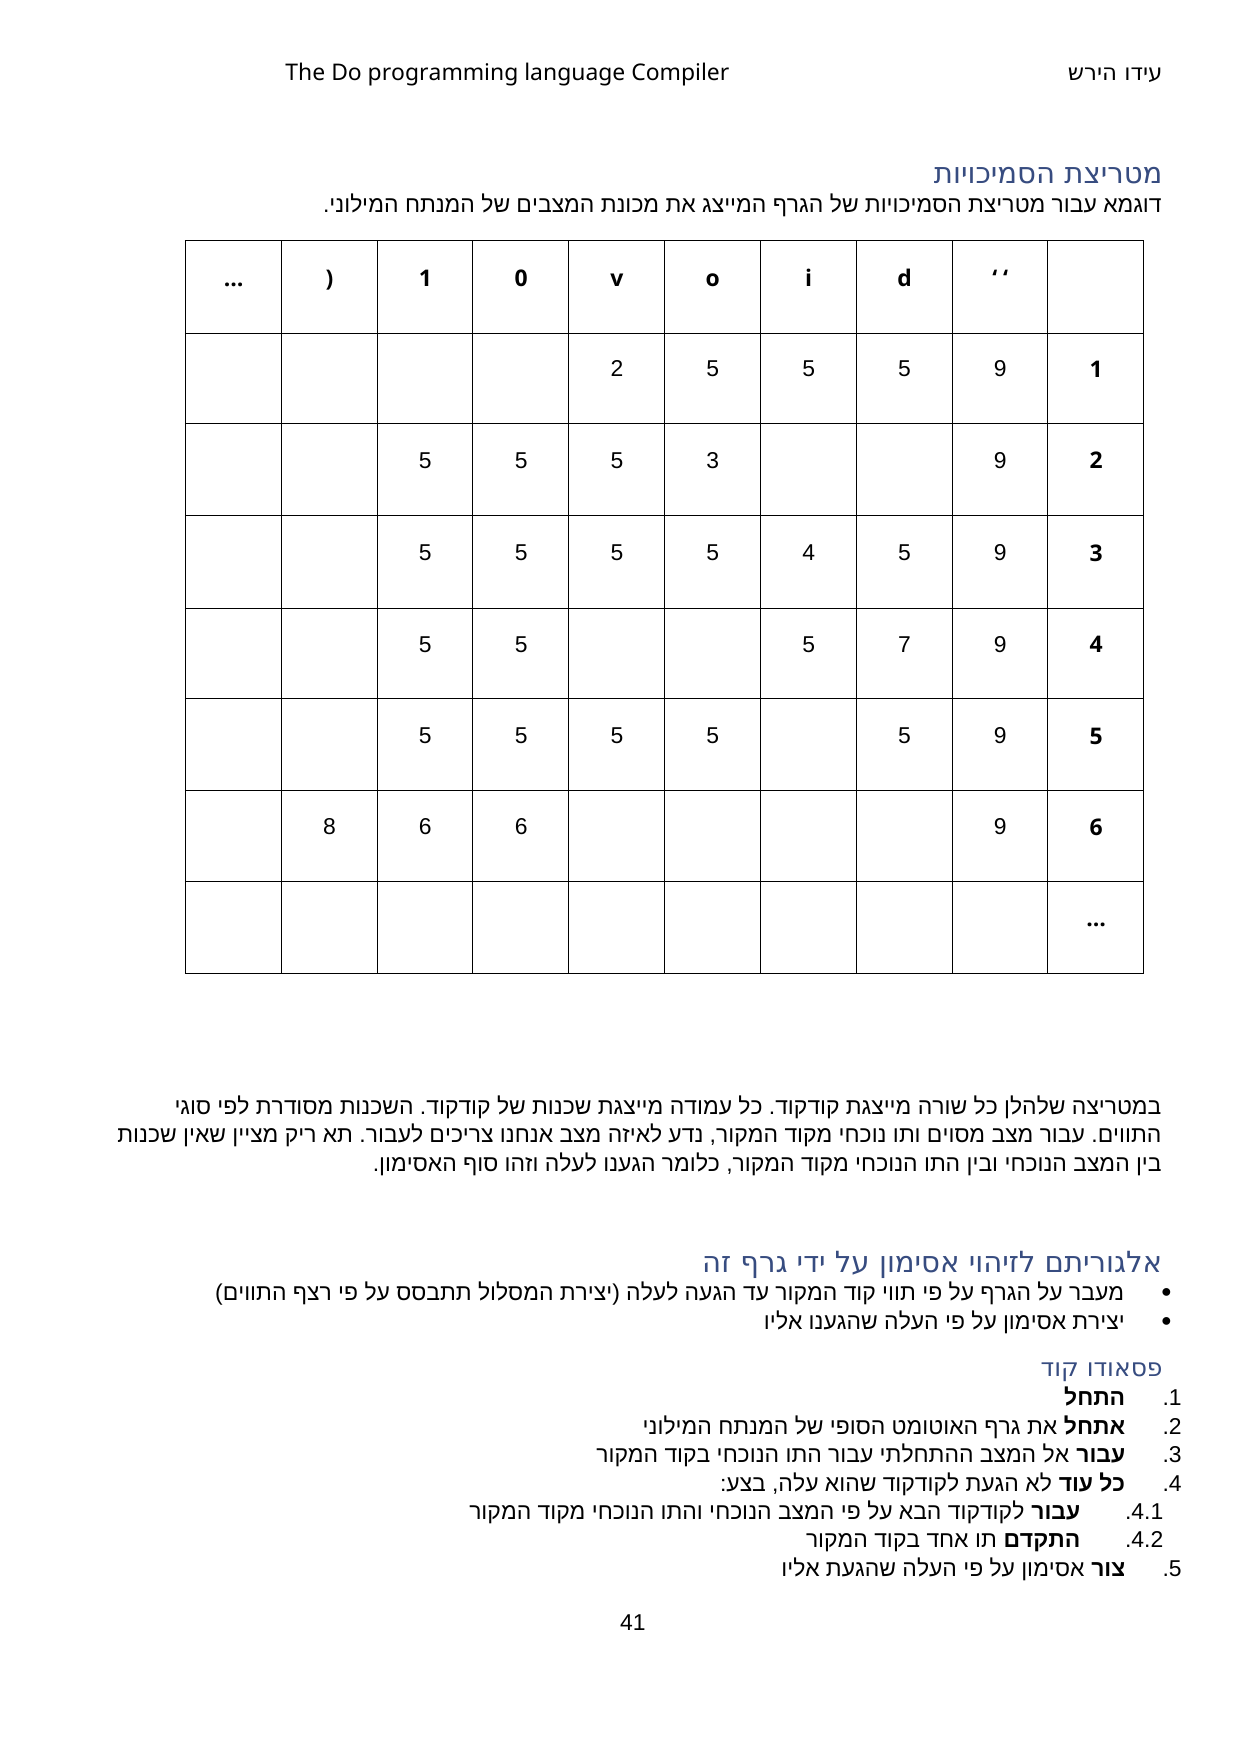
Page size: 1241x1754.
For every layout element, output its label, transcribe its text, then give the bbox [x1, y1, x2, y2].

table_cell 5 [473, 609, 568, 698]
table_cell [953, 882, 1047, 973]
list מעבר על הגרף על פי תווי קוד המקור עד הגעה לעלה (יצירת המסלול תתבסס על פי רצף התווים) [103, 1279, 1162, 1306]
table_cell [569, 609, 664, 698]
table_cell 5 [378, 516, 472, 608]
table_cell 9 [953, 609, 1047, 698]
table_cell [282, 609, 377, 698]
table_cell 5 [857, 699, 952, 790]
table_cell 5 [665, 699, 760, 790]
table_header v [569, 241, 664, 332]
table_cell [761, 424, 856, 515]
table_cell [186, 609, 281, 698]
text דוגמא עבור מטריצת הסמיכויות של הגרף המייצג את מכונת המצבים של המנתח המילוני. [103, 191, 1162, 217]
table_cell 5 [378, 699, 472, 790]
table_cell 9 [953, 516, 1047, 608]
list אתחל את גרף האוטומט הסופי של המנתח המילוני [103, 1413, 1162, 1439]
list כל עוד לא הגעת לקודקוד שהוא עלה, בצע: [103, 1469, 1162, 1496]
table_cell [186, 516, 281, 608]
table_cell 5 [569, 424, 664, 515]
subtitle פסאודו קוד [103, 1353, 1162, 1382]
table_cell 5 [569, 699, 664, 790]
table_cell [186, 334, 281, 423]
table_cell 5 [857, 334, 952, 423]
table_cell [186, 424, 281, 515]
table_cell [857, 791, 952, 881]
table_cell 5 [473, 516, 568, 608]
table_cell 9 [953, 334, 1047, 423]
table_cell [569, 882, 664, 973]
table_cell 4 [1048, 609, 1143, 698]
table_header [1048, 241, 1143, 332]
table_cell 2 [569, 334, 664, 423]
table_cell [761, 699, 856, 790]
table_header ) [282, 241, 377, 332]
table_cell [665, 791, 760, 881]
table_cell 5 [473, 424, 568, 515]
table_cell [282, 882, 377, 973]
table_header i [761, 241, 856, 332]
list יצירת אסימון על פי העלה שהגענו אליו [103, 1308, 1162, 1334]
table_cell [282, 424, 377, 515]
table_cell [569, 791, 664, 881]
table_cell [282, 699, 377, 790]
table_cell [186, 699, 281, 790]
list עבור לקודקוד הבא על פי המצב הנוכחי והתו הנוכחי מקוד המקור [103, 1498, 1125, 1524]
table_cell 5 [569, 516, 664, 608]
table_cell [186, 791, 281, 881]
table_cell [665, 882, 760, 973]
table_cell [282, 334, 377, 423]
table_header o [665, 241, 760, 332]
list התחל [103, 1384, 1162, 1411]
table_cell 5 [1048, 699, 1143, 790]
table_cell [665, 609, 760, 698]
table_cell 6 [378, 791, 472, 881]
table_cell 5 [761, 609, 856, 698]
table_header … [186, 241, 281, 332]
table_cell 5 [378, 609, 472, 698]
subtitle מטריצת הסמיכויות [103, 157, 1162, 191]
list עבור אל המצב ההתחלתי עבור התו הנוכחי בקוד המקור [103, 1441, 1162, 1467]
table_cell 5 [665, 516, 760, 608]
table_cell [282, 516, 377, 608]
table_cell 5 [378, 424, 472, 515]
table_cell [857, 424, 952, 515]
table_cell [186, 882, 281, 973]
list התקדם תו אחד בקוד המקור [103, 1526, 1125, 1553]
table_header 1 [378, 241, 472, 332]
table_cell 1 [1048, 334, 1143, 423]
table_cell 8 [282, 791, 377, 881]
table_header d [857, 241, 952, 332]
table_cell 6 [1048, 791, 1143, 881]
text במטריצה שלהלן כל שורה מייצגת קודקוד. כל עמודה מייצגת שכנות של קודקוד. השכנות מסודרת לפי סוגי התווים. עבור מצב מסוים ותו נוכחי מקוד המקור, נדע לאיזה מצב אנחנו צריכים לעבור. תא ריק מציין שאין שכנות בין המצב הנוכחי ובין התו הנוכחי מקוד המקור, כלומר הגענו לעלה וזהו סוף האסימון. [103, 1093, 1162, 1176]
table_cell 5 [473, 699, 568, 790]
list צור אסימון על פי העלה שהגעת אליו [103, 1555, 1162, 1581]
table_cell 5 [857, 516, 952, 608]
table_cell 2 [1048, 424, 1143, 515]
table_cell [378, 882, 472, 973]
subtitle אלגוריתם לזיהוי אסימון על ידי גרף זה [103, 1245, 1162, 1279]
table_cell 5 [761, 334, 856, 423]
table_cell … [1048, 882, 1143, 973]
table_cell 3 [665, 424, 760, 515]
table_cell 4 [761, 516, 856, 608]
table_header 0 [473, 241, 568, 332]
table_cell 9 [953, 699, 1047, 790]
table_header ‘ ‘ [953, 241, 1047, 332]
table_cell [857, 882, 952, 973]
table_cell [473, 334, 568, 423]
table_cell 3 [1048, 516, 1143, 608]
table_cell 7 [857, 609, 952, 698]
table_cell [761, 882, 856, 973]
table_cell 5 [665, 334, 760, 423]
table_cell [378, 334, 472, 423]
table_cell 9 [953, 791, 1047, 881]
table_cell 6 [473, 791, 568, 881]
table_cell 9 [953, 424, 1047, 515]
table_cell [473, 882, 568, 973]
table_cell [761, 791, 856, 881]
